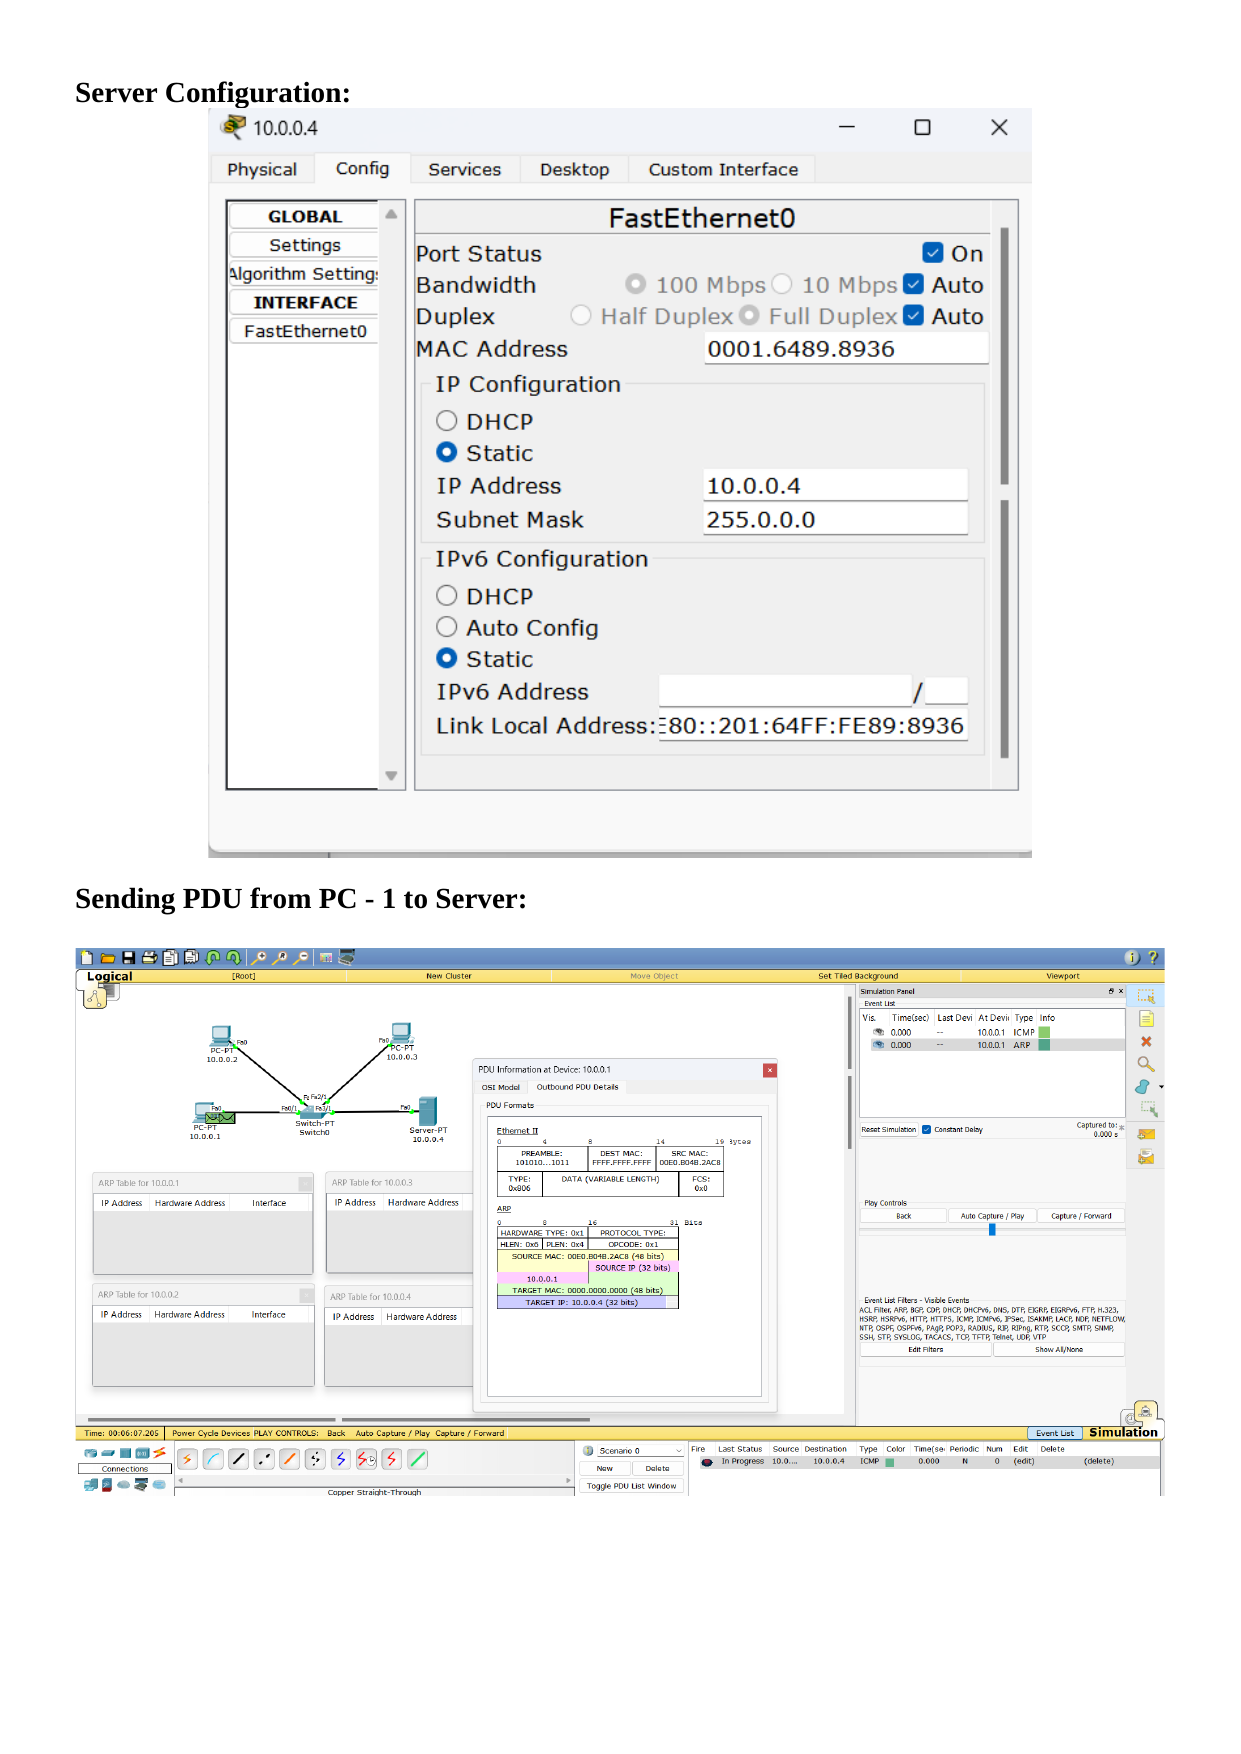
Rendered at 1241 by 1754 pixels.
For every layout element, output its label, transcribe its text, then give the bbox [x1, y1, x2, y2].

text Server Configuration: [75, 75, 1165, 108]
picture [208, 108, 1032, 858]
text Sending PDU from PC - 1 to Server: [75, 881, 1165, 915]
picture [75, 948, 1165, 1496]
